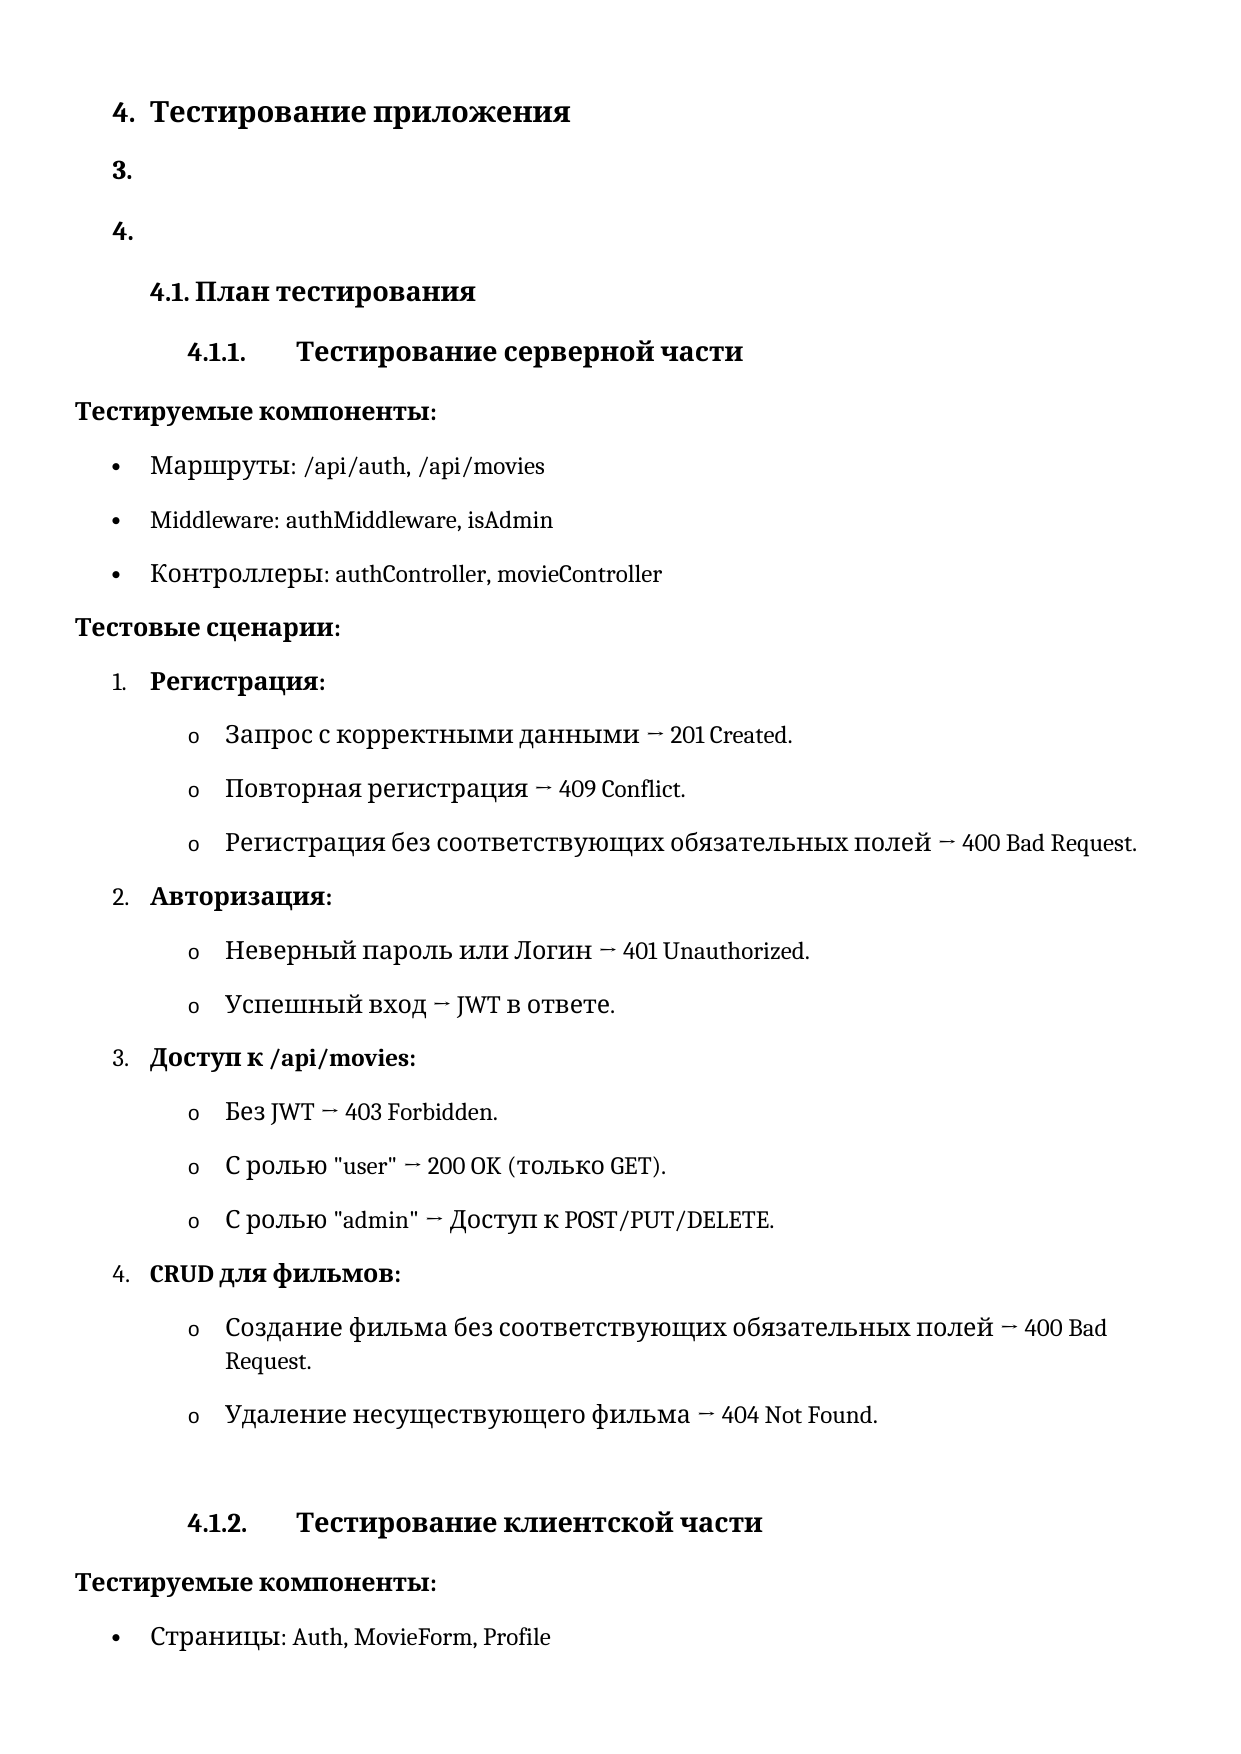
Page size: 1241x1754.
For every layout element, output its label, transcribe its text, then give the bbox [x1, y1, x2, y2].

list Удаление несуществующего фильма → 404 Not Found. [187, 1401, 1165, 1429]
list Создание фильма без соответствующих обязательных полей → 400 Bad Request. [187, 1314, 1165, 1375]
list С ролью "admin" → Доступ к POST/PUT/DELETE. [187, 1206, 1165, 1235]
text Тестируемые компоненты: [75, 1569, 1165, 1598]
list Middleware: authMiddleware, isAdmin [112, 506, 1165, 534]
list Регистрация без соответствующих обязательных полей → 400 Bad Request. [187, 829, 1165, 858]
list Контроллеры: authController, movieController [112, 560, 1165, 588]
list Авторизация: [112, 883, 1165, 912]
list Успешный вход → JWT в ответе. [187, 991, 1165, 1019]
text Тестовые сценарии: [75, 613, 1165, 642]
text Тестируемые компоненты: [75, 398, 1165, 427]
list Неверный пароль или Логин → 401 Unauthorized. [187, 937, 1165, 965]
subtitle Тестирование приложения [112, 96, 1165, 129]
subtitle План тестирования [150, 277, 1165, 308]
list Доступ к /api/movies: [112, 1044, 1165, 1073]
subtitle Тестирование клиентской части [187, 1508, 1165, 1539]
list Маршруты: /api/auth, /api/movies [112, 452, 1165, 481]
list С ролью "user" → 200 OK (только GET). [187, 1152, 1165, 1181]
list Запрос с корректными данными → 201 Created. [187, 721, 1165, 750]
list Без JWT → 403 Forbidden. [187, 1098, 1165, 1127]
subtitle Тестирование серверной части [187, 337, 1165, 368]
list CRUD для фильмов: [112, 1260, 1165, 1288]
list Повторная регистрация → 409 Conflict. [187, 775, 1165, 804]
list Страницы: Auth, MovieForm, Profile [112, 1623, 1165, 1652]
list Регистрация: [112, 667, 1165, 696]
